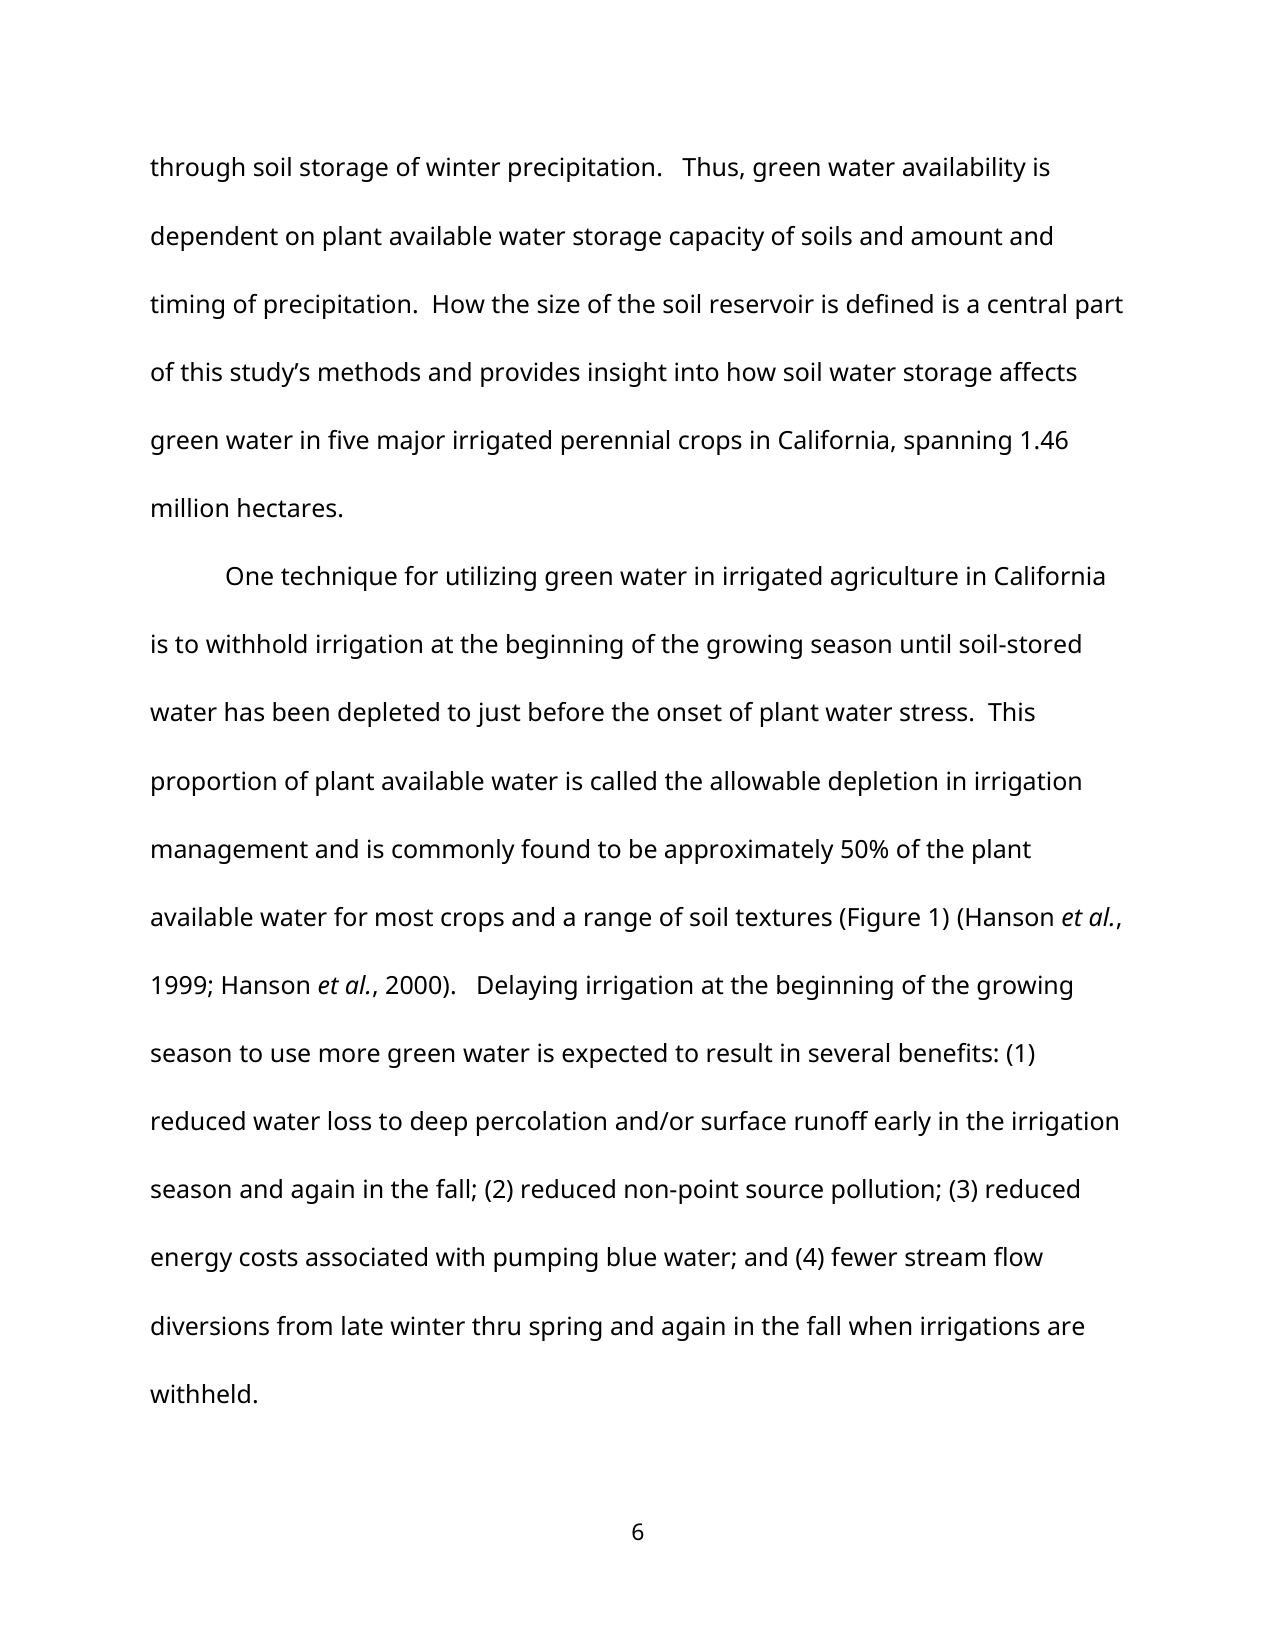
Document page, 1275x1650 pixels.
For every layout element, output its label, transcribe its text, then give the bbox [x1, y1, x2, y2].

text One technique for utilizing green water in irrigated agriculture in California is to withhold irrigation at the beginning of the growing season until soil-stored water has been depleted to just before the onset of plant water stress. This proportion of plant available water is called the allowable depletion in irrigation management and is commonly found to be approximately 50% of the plant available water for most crops and a range of soil textures (Figure 1) (Hanson et al., 1999; Hanson et al., 2000). Delaying irrigation at the beginning of the growing season to use more green water is expected to result in several benefits: (1) reduced water loss to deep percolation and/or surface runoff early in the irrigation season and again in the fall; (2) reduced non-point source pollution; (3) reduced energy costs associated with pumping blue water; and (4) fewer stream flow diversions from late winter thru spring and again in the fall when irrigations are withheld. [150, 559, 1125, 1410]
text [150, 150, 1125, 525]
